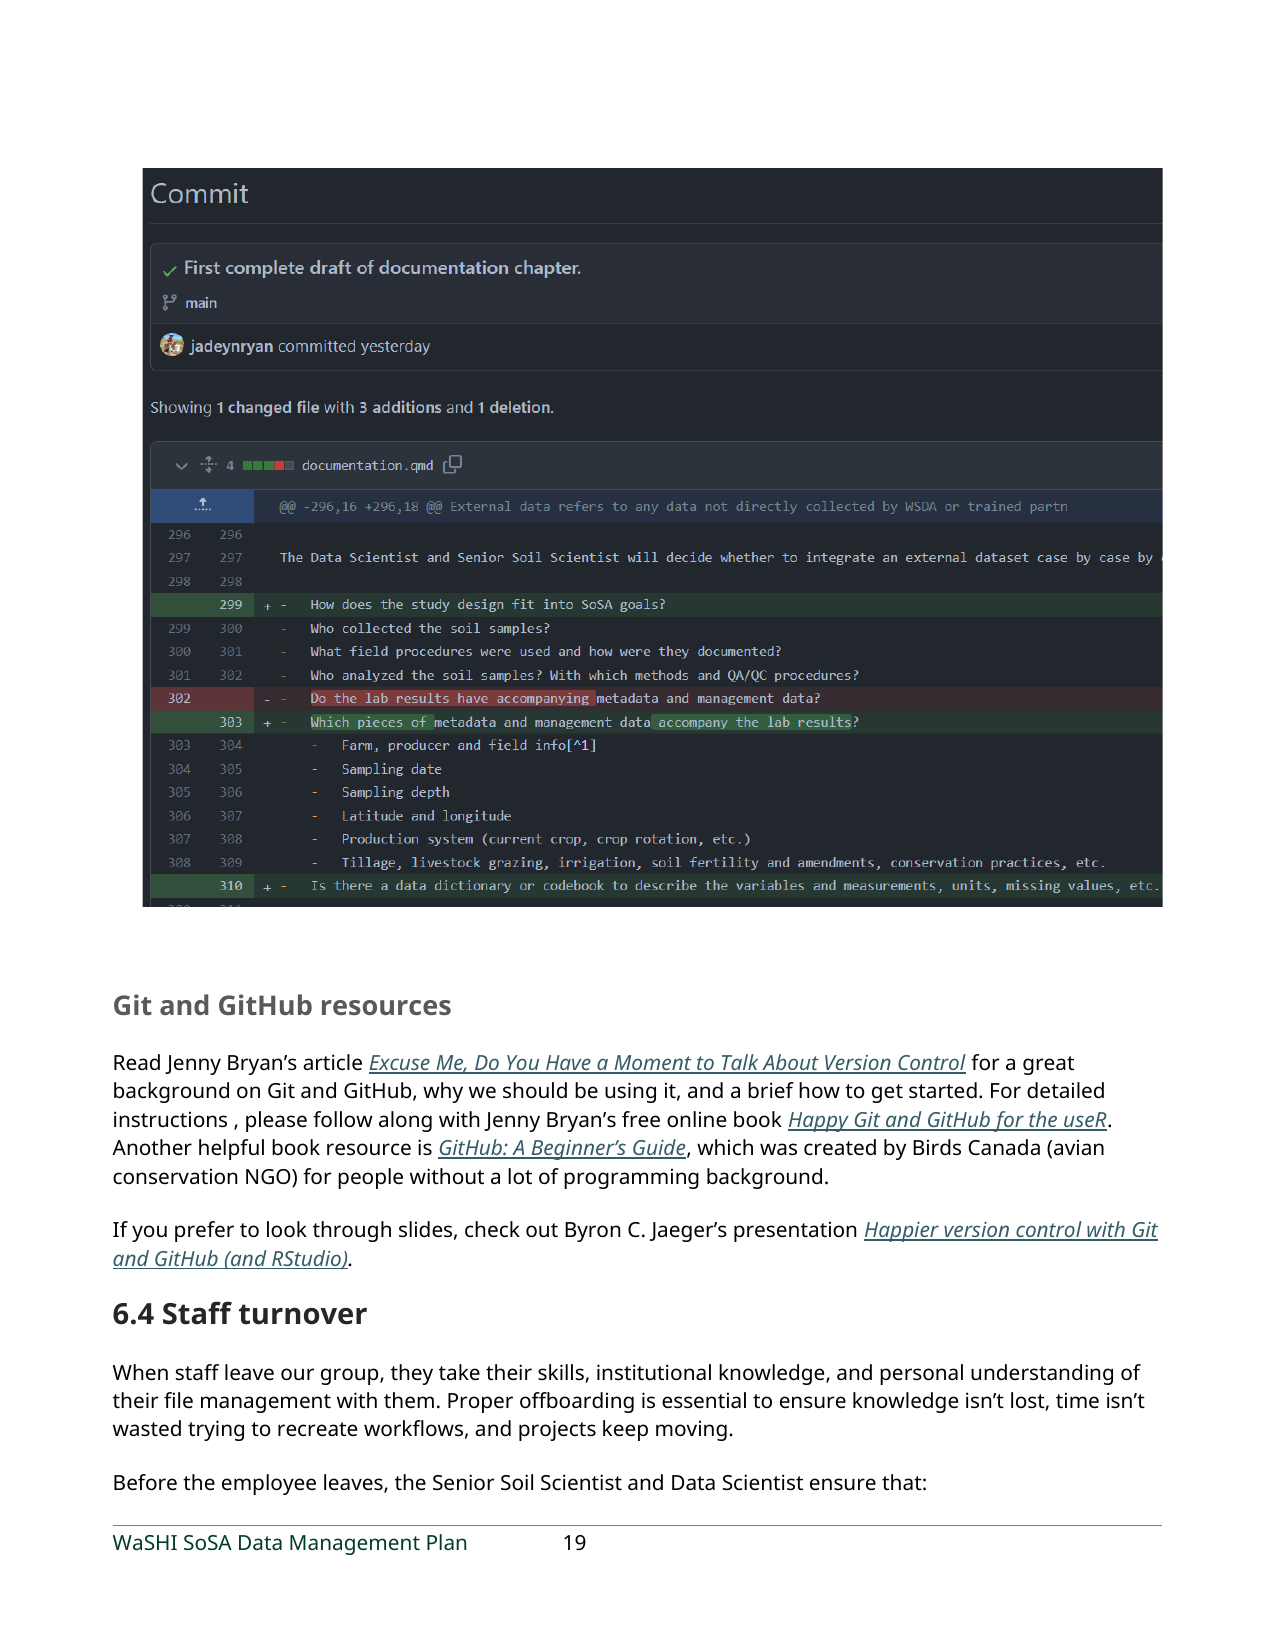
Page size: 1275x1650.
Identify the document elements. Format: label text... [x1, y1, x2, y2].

table_header [113, 150, 1162, 965]
text Read Jenny Bryan’s article Excuse Me, Do You Have a Moment to Talk About Version Control for a great background on Git and GitHub, why we should be using it, and a brief how to get started. For detailed instructions , please follow along with Jenny Bryan’s free online book Happy Git and GitHub for the useR. Another helpful book resource is GitHub: A Beginner’s Guide, which was created by Birds Canada (avian conservation NGO) for people without a lot of programming background. [112, 1048, 1162, 1190]
subtitle 6.4 Staff turnover [112, 1293, 1162, 1333]
subtitle Git and GitHub resources [112, 986, 1162, 1023]
picture [142, 168, 1163, 907]
text When staff leave our group, they take their skills, institutional knowledge, and personal understanding of their file management with them. Proper offboarding is essential to ensure knowledge isn’t lost, time isn’t wasted trying to recreate workflows, and projects keep moving. [112, 1358, 1162, 1443]
text Before the employee leaves, the Senior Soil Scientist and Data Scientist ensure that: [112, 1468, 1162, 1496]
text If you prefer to look through slides, check out Byron C. Jaeger’s presentation Happier version control with Git and GitHub (and RStudio). [112, 1215, 1162, 1272]
